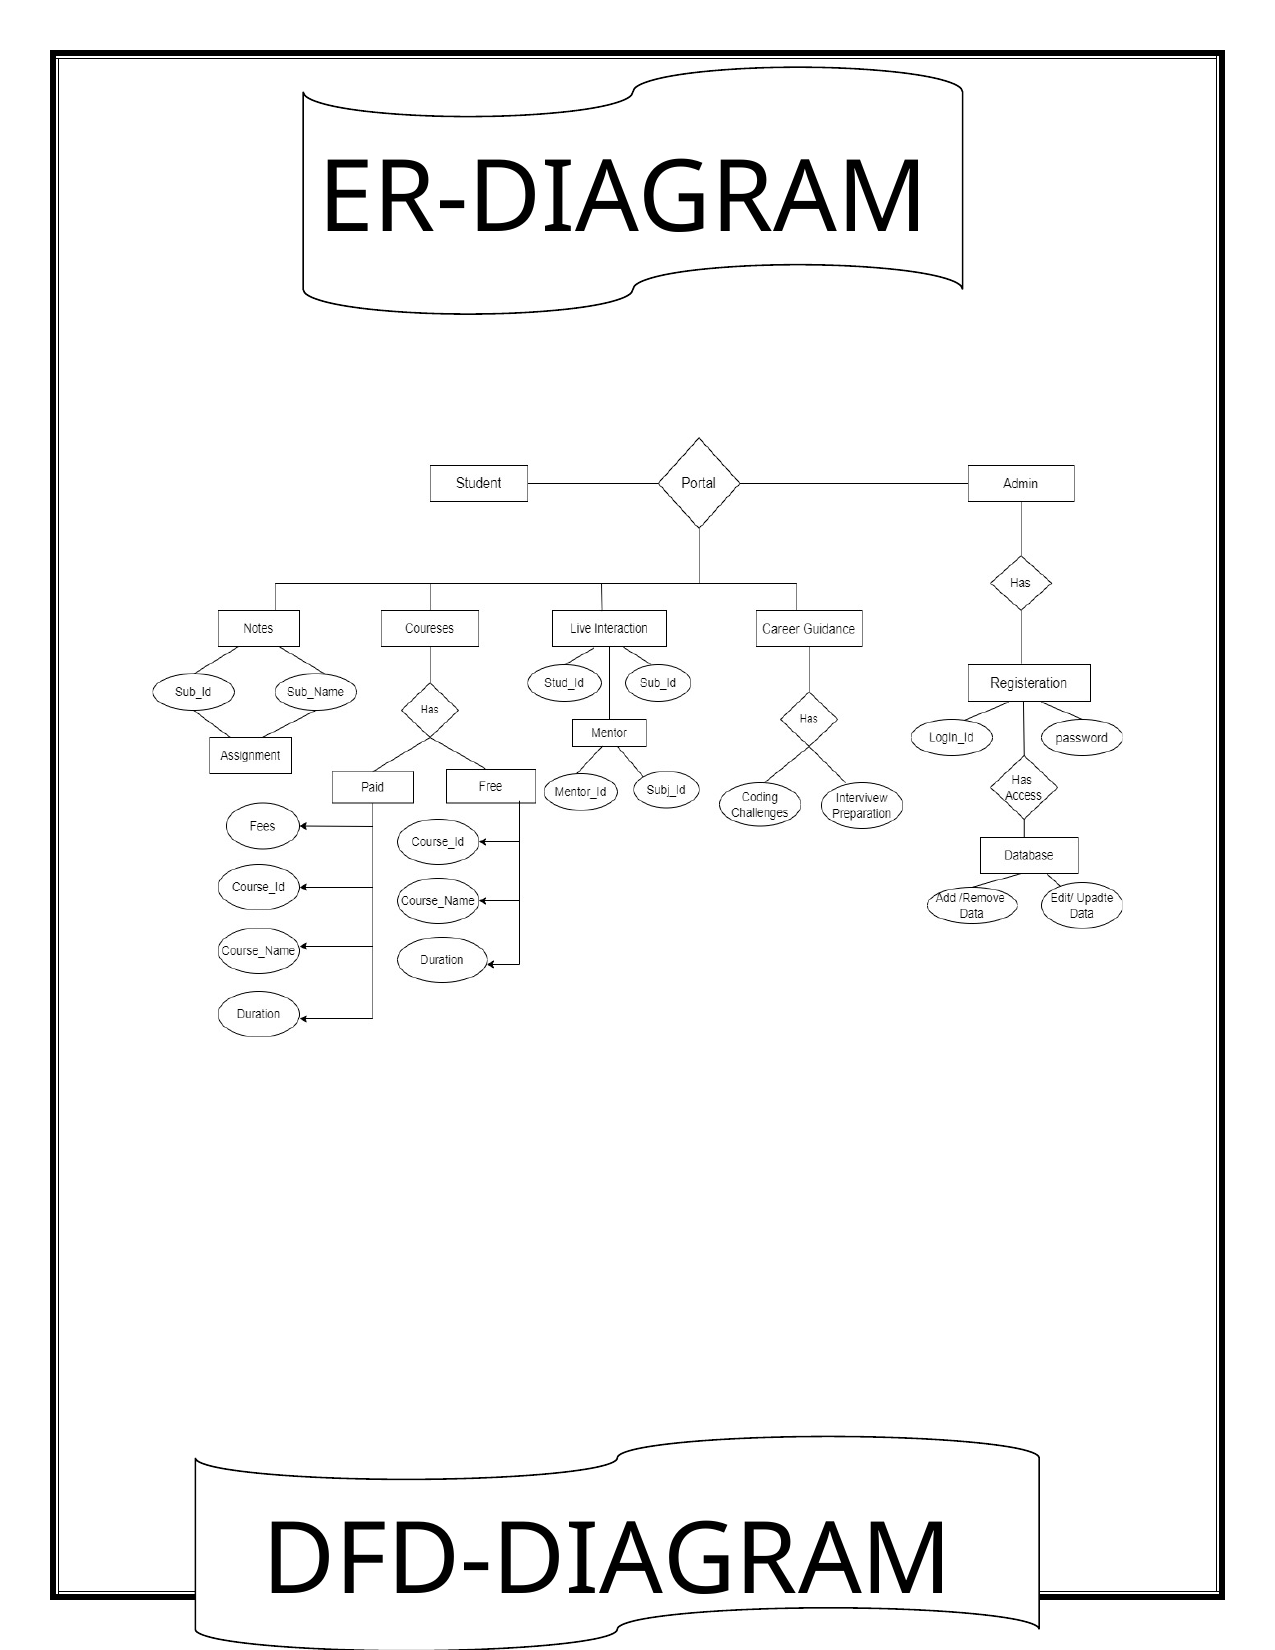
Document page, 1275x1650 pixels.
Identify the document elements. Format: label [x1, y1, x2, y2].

picture [152, 437, 1123, 1037]
